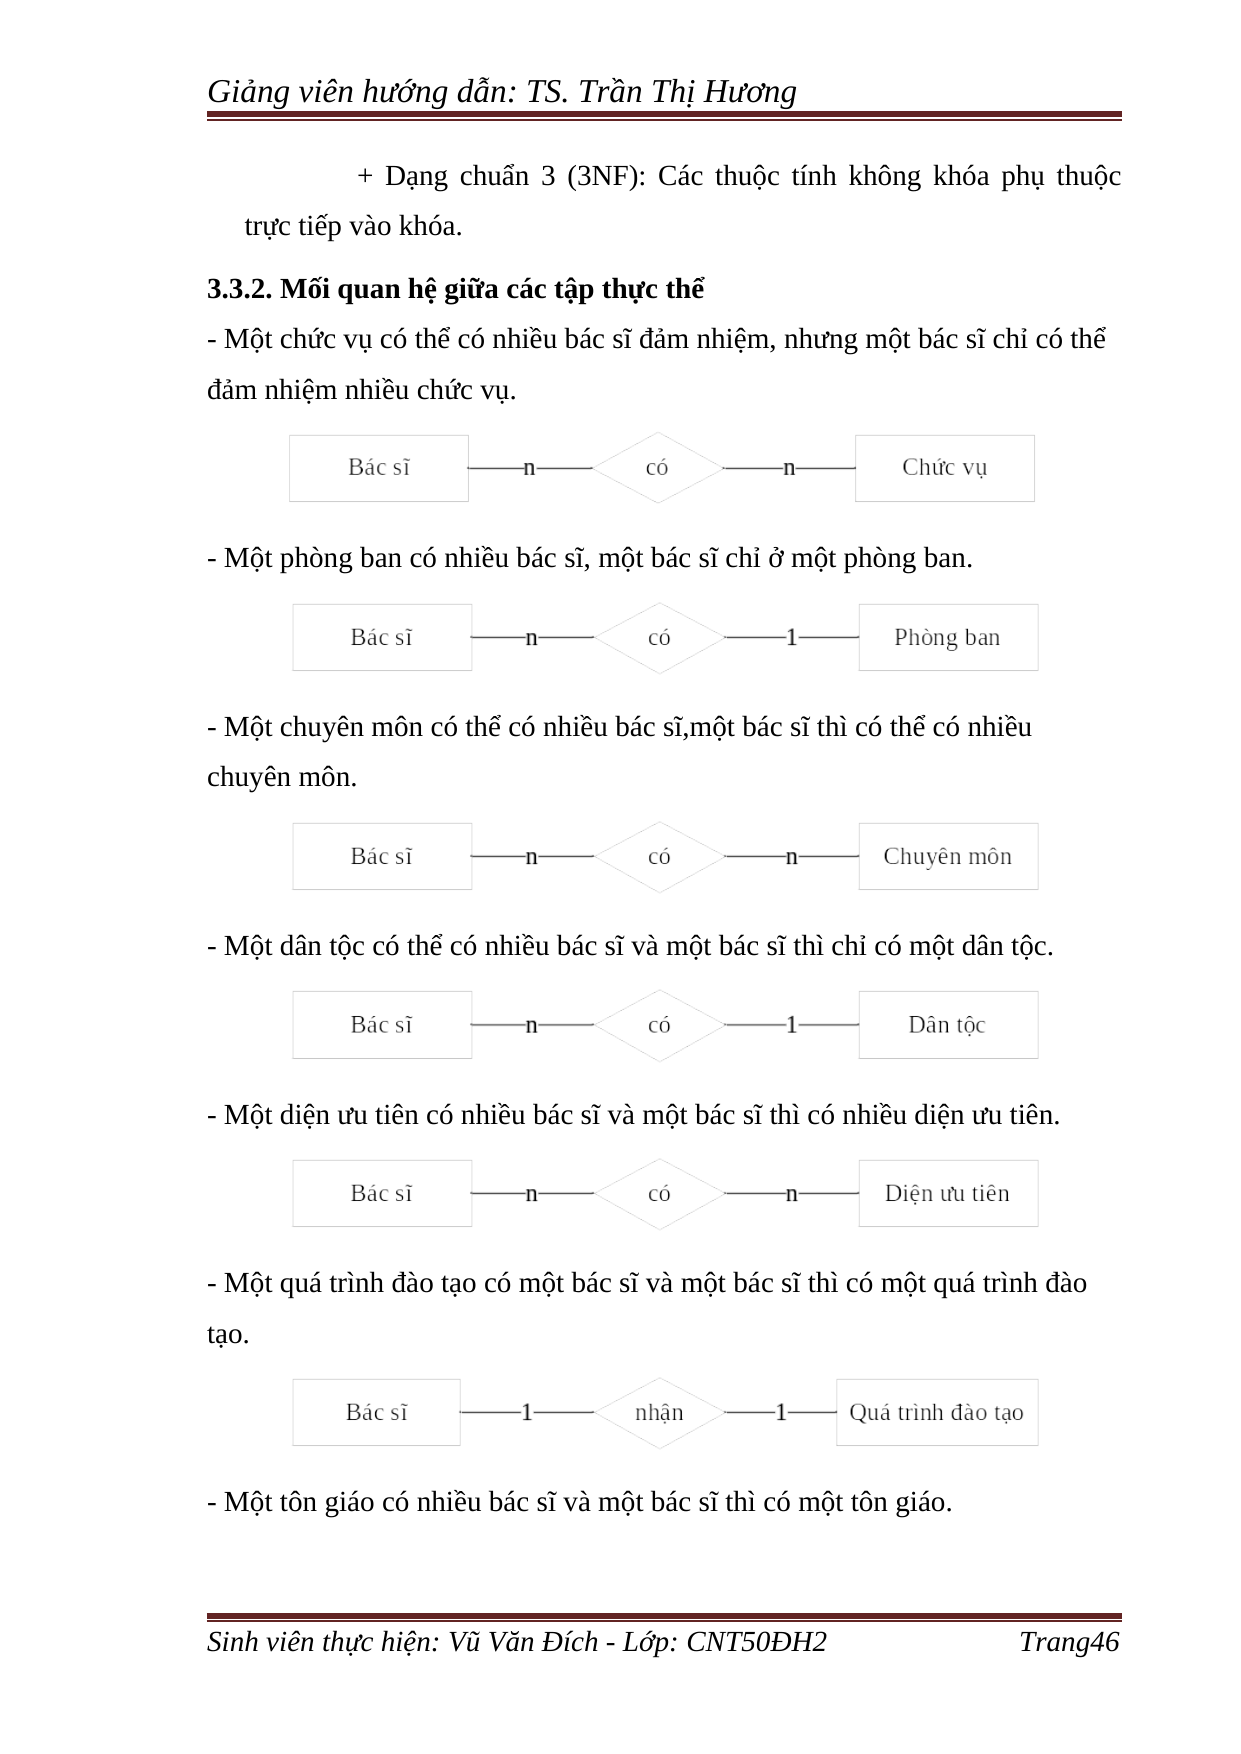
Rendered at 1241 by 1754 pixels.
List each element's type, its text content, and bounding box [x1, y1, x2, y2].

text - Một quá trình đào tạo có một bác sĩ và một bác sĩ thì có một quá trình đào tạo. [207, 1265, 1122, 1349]
text - Một tôn giáo có nhiều bác sĩ và một bác sĩ thì có một tôn giáo. [207, 1484, 1122, 1518]
text - Một chuyên môn có thể có nhiều bác sĩ,một bác sĩ thì có thể có nhiều chuyên môn. [207, 709, 1122, 793]
text - Một chức vụ có thể có nhiều bác sĩ đảm nhiệm, nhưng một bác sĩ chỉ có thể đảm nhiệm nhiều chức vụ. [207, 322, 1122, 405]
text + Dạng chuẩn 3 (3NF): Các thuộc tính không khóa phụ thuộc trực tiếp vào khóa. [244, 158, 1122, 242]
text - Một phòng ban có nhiều bác sĩ, một bác sĩ chỉ ở một phòng ban. [207, 541, 1122, 574]
subtitle 3.3.2. Mối quan hệ giữa các tập thực thể [207, 271, 1122, 305]
text - Một dân tộc có thể có nhiều bác sĩ và một bác sĩ thì chỉ có một dân tộc. [207, 928, 1122, 962]
text - Một diện ưu tiên có nhiều bác sĩ và một bác sĩ thì có nhiều diện ưu tiên. [207, 1097, 1122, 1130]
